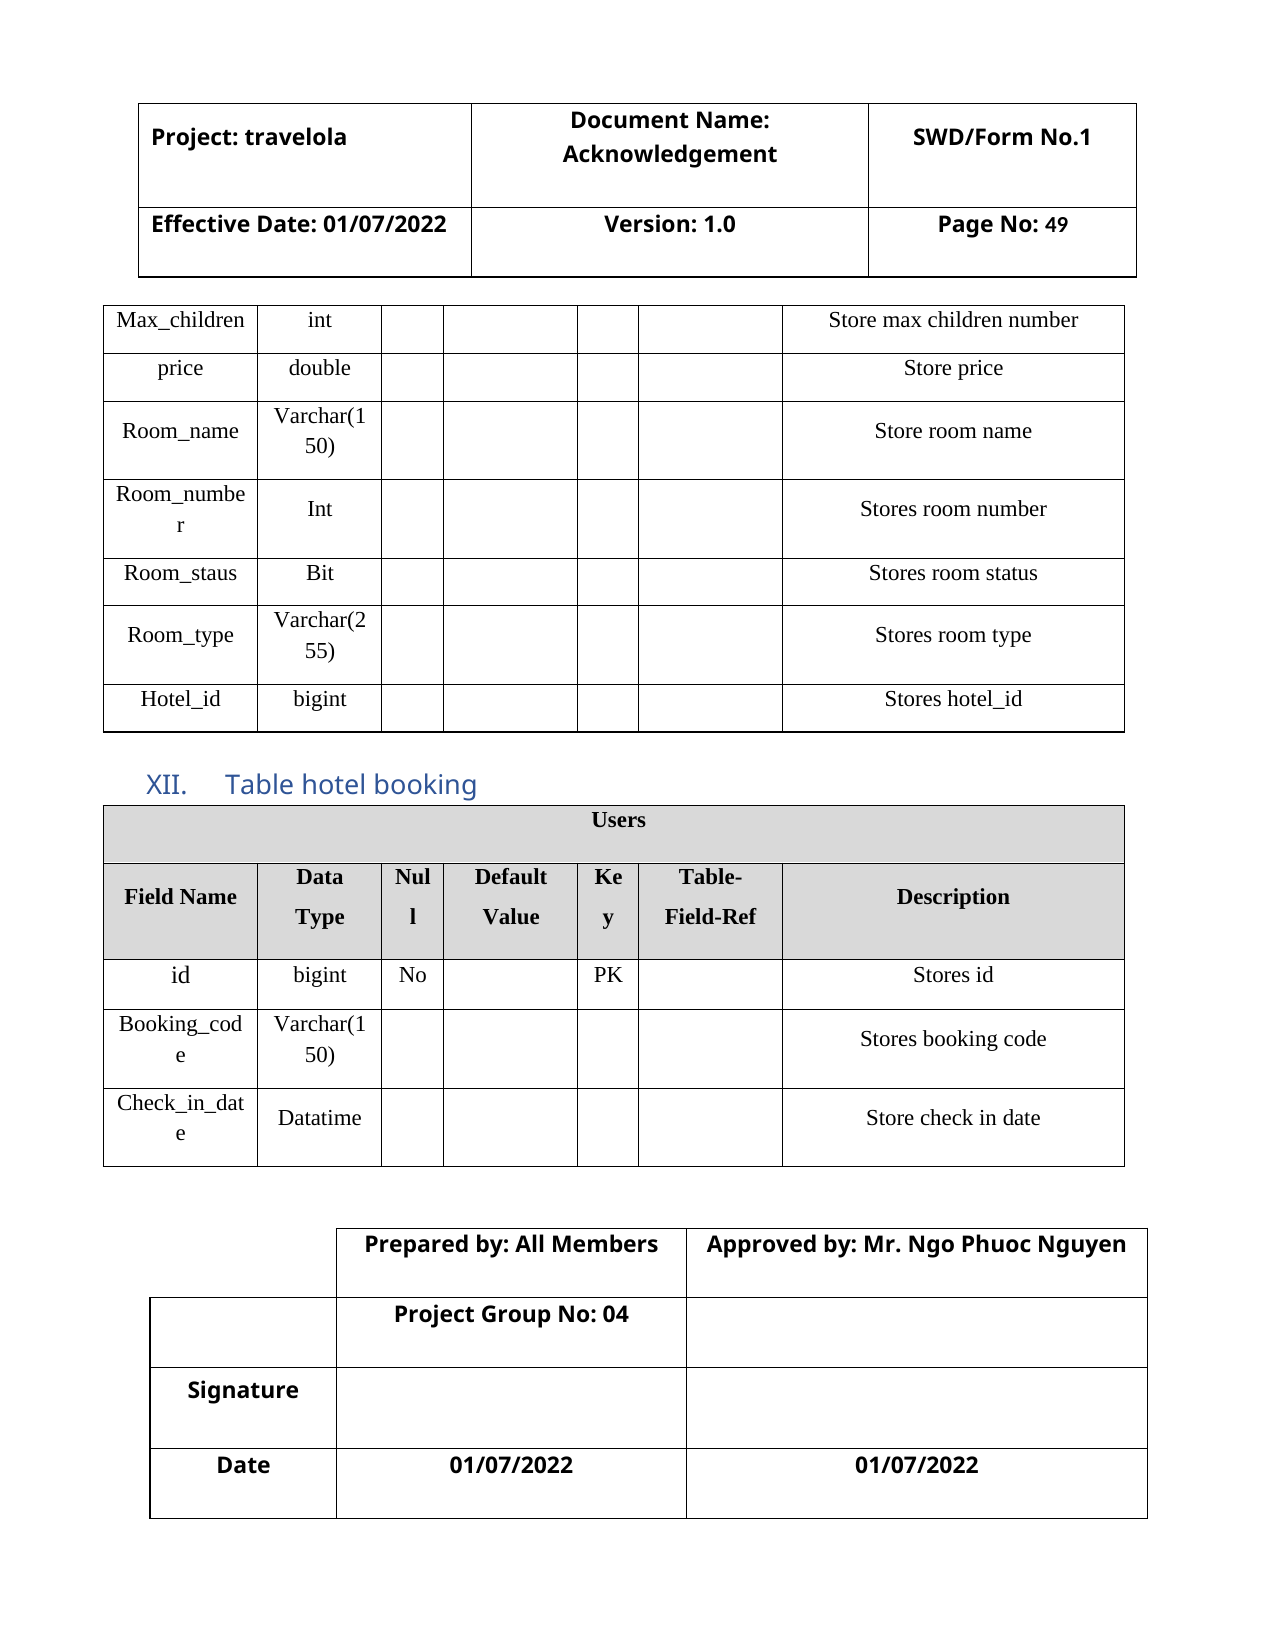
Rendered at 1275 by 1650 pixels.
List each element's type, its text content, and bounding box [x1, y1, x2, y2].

table_cell PK [578, 960, 638, 1009]
table_cell [639, 960, 782, 1009]
table_cell Max_children [104, 306, 257, 353]
table_cell [444, 559, 577, 605]
table_cell [444, 402, 577, 479]
table_cell id [104, 960, 257, 1009]
table_cell [639, 1089, 782, 1166]
table_cell [382, 480, 443, 557]
table_cell [639, 402, 782, 479]
table_cell bigint [258, 960, 381, 1009]
table_cell [382, 685, 443, 731]
table_cell [639, 606, 782, 683]
table_cell [639, 480, 782, 557]
table_cell Data Type [258, 864, 381, 959]
table_cell Hotel_id [104, 685, 257, 731]
table_cell Varchar(150) [258, 1010, 381, 1087]
table_cell [578, 685, 638, 731]
table_cell [639, 354, 782, 401]
table_cell bigint [258, 685, 381, 731]
table_cell [382, 606, 443, 683]
table_cell [382, 354, 443, 401]
table_cell Store check in date [783, 1089, 1124, 1166]
table_cell [444, 1089, 577, 1166]
table_cell Stores booking code [783, 1010, 1124, 1087]
table_cell Null [382, 864, 443, 959]
table_cell [639, 1010, 782, 1087]
table_cell Default Value [444, 864, 577, 959]
table_cell price [104, 354, 257, 401]
table_cell Key [578, 864, 638, 959]
table_cell [578, 354, 638, 401]
table_cell Stores hotel_id [783, 685, 1124, 731]
table_cell Varchar(150) [258, 402, 381, 479]
table_cell [444, 354, 577, 401]
table_cell [382, 306, 443, 353]
table_cell Check_in_date [104, 1089, 257, 1166]
table_cell [382, 559, 443, 605]
table_cell Room_number [104, 480, 257, 557]
table_cell int [258, 306, 381, 353]
table_cell Store price [783, 354, 1124, 401]
table_cell [444, 606, 577, 683]
table_cell [444, 306, 577, 353]
table_cell Room_type [104, 606, 257, 683]
table_cell [578, 306, 638, 353]
table_cell Store room name [783, 402, 1124, 479]
subtitle Table hotel booking [187, 765, 1125, 802]
table_cell [578, 1010, 638, 1087]
table_cell Field Name [104, 864, 257, 959]
table_cell [578, 606, 638, 683]
table_cell Bit [258, 559, 381, 605]
table_cell [444, 685, 577, 731]
table_cell [578, 480, 638, 557]
table_cell Int [258, 480, 381, 557]
table_cell Table-Field-Ref [639, 864, 782, 959]
table_cell [382, 1010, 443, 1087]
table_cell [578, 559, 638, 605]
table_cell [578, 1089, 638, 1166]
table_cell Varchar(255) [258, 606, 381, 683]
table_cell [444, 960, 577, 1009]
table_cell Stores room number [783, 480, 1124, 557]
table_cell Stores id [783, 960, 1124, 1009]
table_cell [444, 480, 577, 557]
table_cell [639, 559, 782, 605]
table_cell Room_staus [104, 559, 257, 605]
table_cell Room_name [104, 402, 257, 479]
table_cell [639, 685, 782, 731]
table_cell [578, 402, 638, 479]
table_cell Store max children number [783, 306, 1124, 353]
table_cell [444, 1010, 577, 1087]
table_header Users [104, 806, 1124, 862]
table_cell Stores room type [783, 606, 1124, 683]
table_cell Stores room status [783, 559, 1124, 605]
table_cell No [382, 960, 443, 1009]
table_cell [639, 306, 782, 353]
table_cell [382, 402, 443, 479]
table_cell Description [783, 864, 1124, 959]
table_cell [382, 1089, 443, 1166]
table_cell Booking_code [104, 1010, 257, 1087]
table_cell Datatime [258, 1089, 381, 1166]
table_cell double [258, 354, 381, 401]
